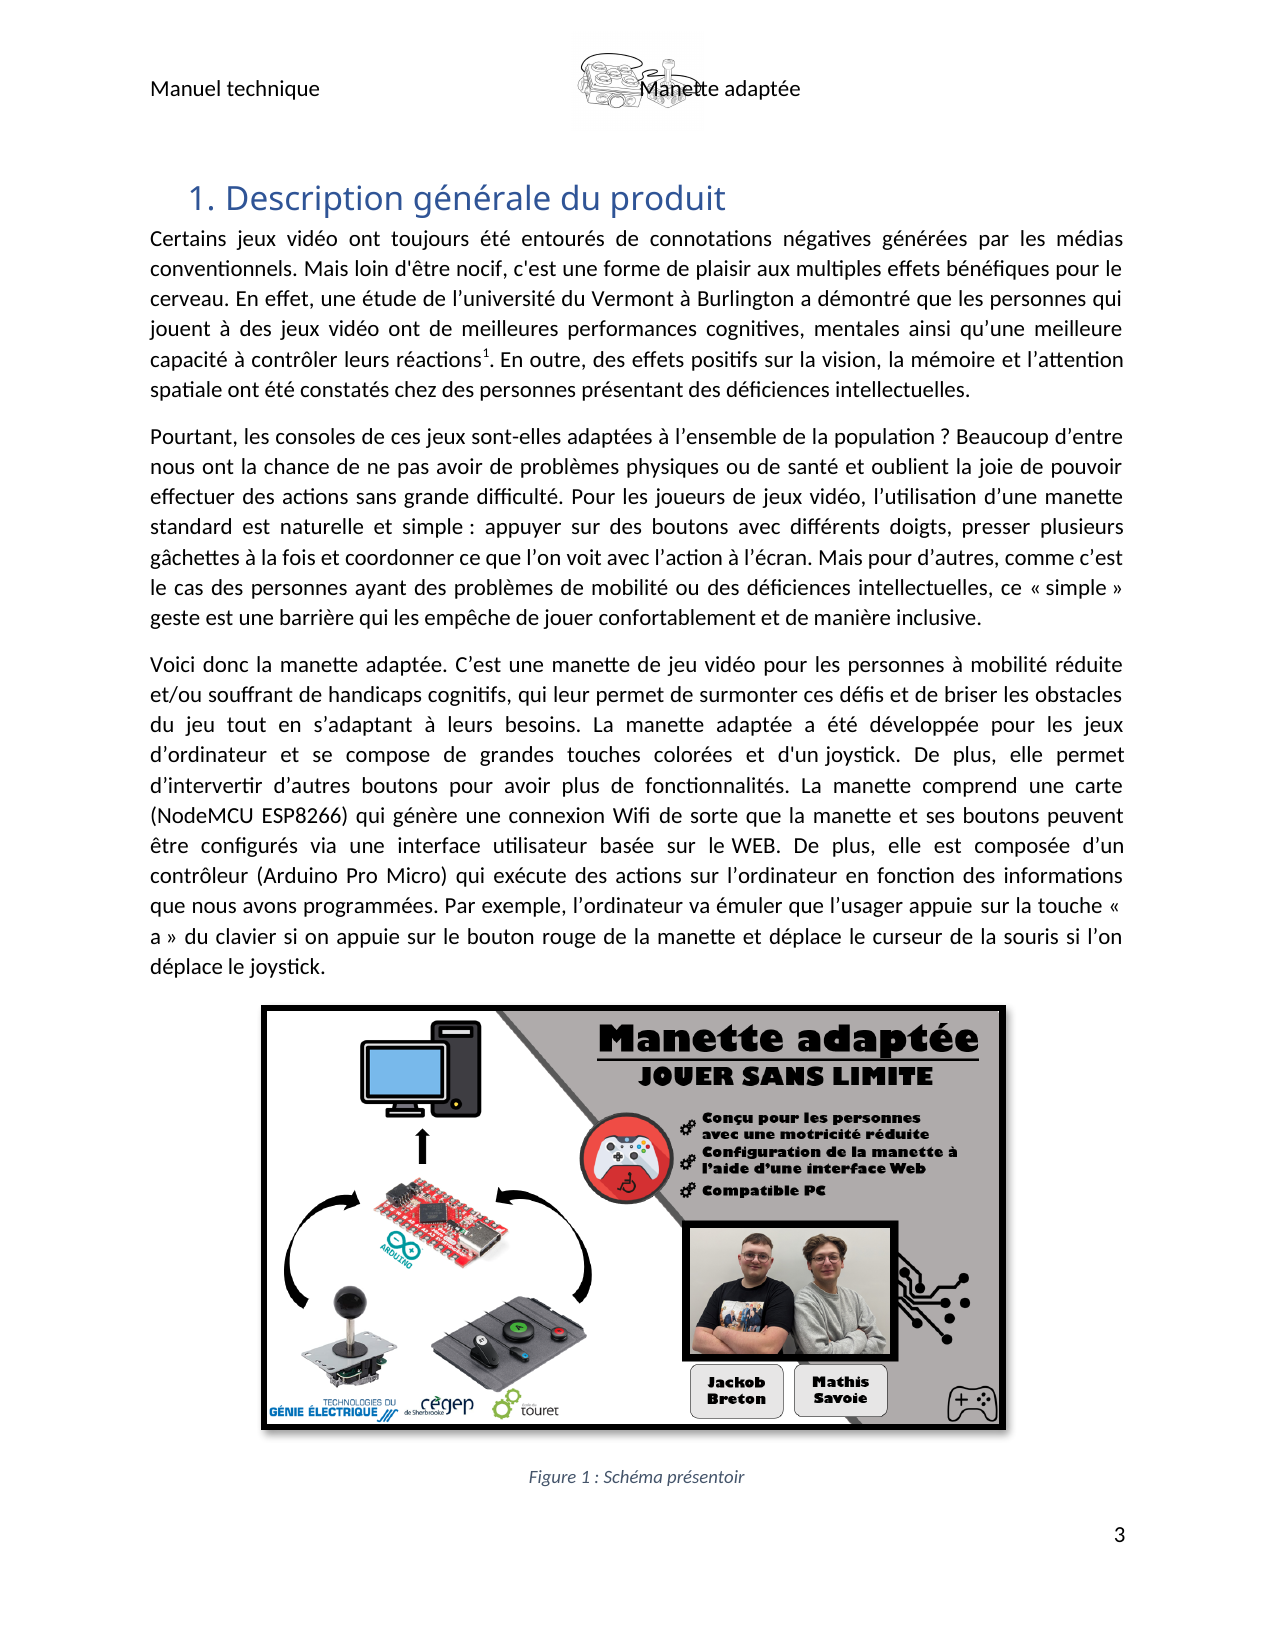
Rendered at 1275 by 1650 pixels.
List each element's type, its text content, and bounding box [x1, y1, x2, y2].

subtitle Description générale du produit [187, 175, 1125, 220]
text Certains jeux vidéo ont toujours été entourés de connotations négatives générées par les médias conventionnels. Mais loin d'être nocif, c'est une forme de plaisir aux multiples effets bénéfiques pour le cerveau. En effet, une étude de l’université du Vermont à Burlington a démontré que les personnes qui jouent à des jeux vidéo ont de meilleures performances cognitives, mentales ainsi qu’une meilleure capacité à contrôler leurs réactions1. En outre, des effets positifs sur la vision, la mémoire et l’attention spatiale ont été constatés chez des personnes présentant des déficiences intellectuelles. [150, 224, 1125, 403]
text Voici donc la manette adaptée. C’est une manette de jeu vidéo pour les personnes à mobilité réduite et/ou souffrant de handicaps cognitifs, qui leur permet de surmonter ces défis et de briser les obstacles du jeu tout en s’adaptant à leurs besoins. La manette adaptée a été développée pour les jeux d’ordinateur et se compose de grandes touches colorées et d'un joystick. De plus, elle permet d’intervertir d’autres boutons pour avoir plus de fonctionnalités. La manette comprend une carte (NodeMCU ESP8266) qui génère une connexion Wifi de sorte que la manette et ses boutons peuvent être configurés via une interface utilisateur basée sur le WEB. De plus, elle est composée d’un contrôleur (Arduino Pro Micro) qui exécute des actions sur l’ordinateur en fonction des informations que nous avons programmées. Par exemple, l’ordinateur va émuler que l’usager appuie sur la touche « a » du clavier si on appuie sur le bouton rouge de la manette et déplace le curseur de la souris si l’on déplace le joystick. [150, 650, 1125, 980]
picture [571, 31, 704, 131]
picture [267, 1011, 999, 1424]
text Figure 1 : Schéma présentoir [150, 1465, 1125, 1488]
text Pourtant, les consoles de ces jeux sont-elles adaptées à l’ensemble de la population ? Beaucoup d’entre nous ont la chance de ne pas avoir de problèmes physiques ou de santé et oublient la joie de pouvoir effectuer des actions sans grande difficulté. Pour les joueurs de jeux vidéo, l’utilisation d’une manette standard est naturelle et simple : appuyer sur des boutons avec différents doigts, presser plusieurs gâchettes à la fois et coordonner ce que l’on voit avec l’action à l’écran. Mais pour d’autres, comme c’est le cas des personnes ayant des problèmes de mobilité ou des déficiences intellectuelles, ce « simple » geste est une barrière qui les empêche de jouer confortablement et de manière inclusive. [150, 422, 1125, 631]
